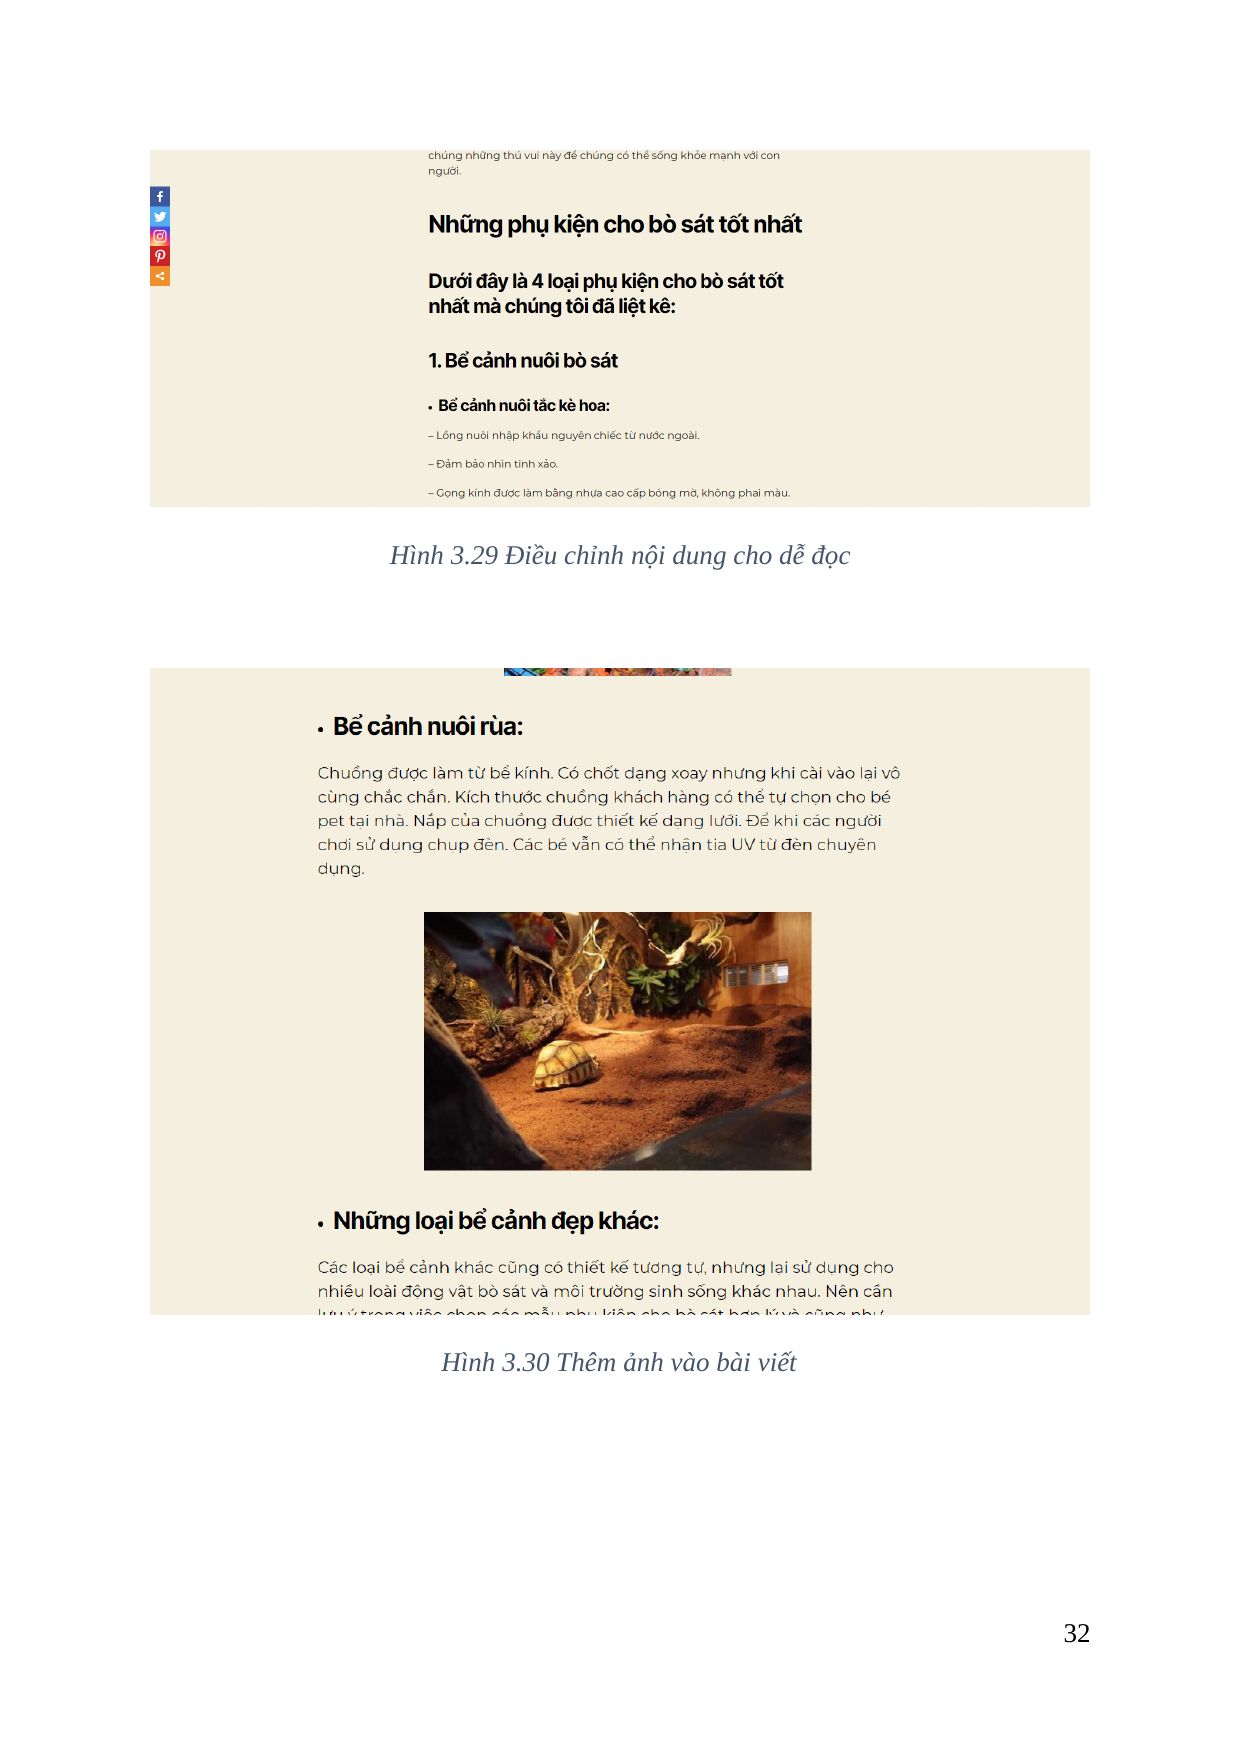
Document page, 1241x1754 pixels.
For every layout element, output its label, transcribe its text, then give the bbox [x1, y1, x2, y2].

picture [150, 150, 1091, 507]
picture [150, 668, 1091, 1315]
